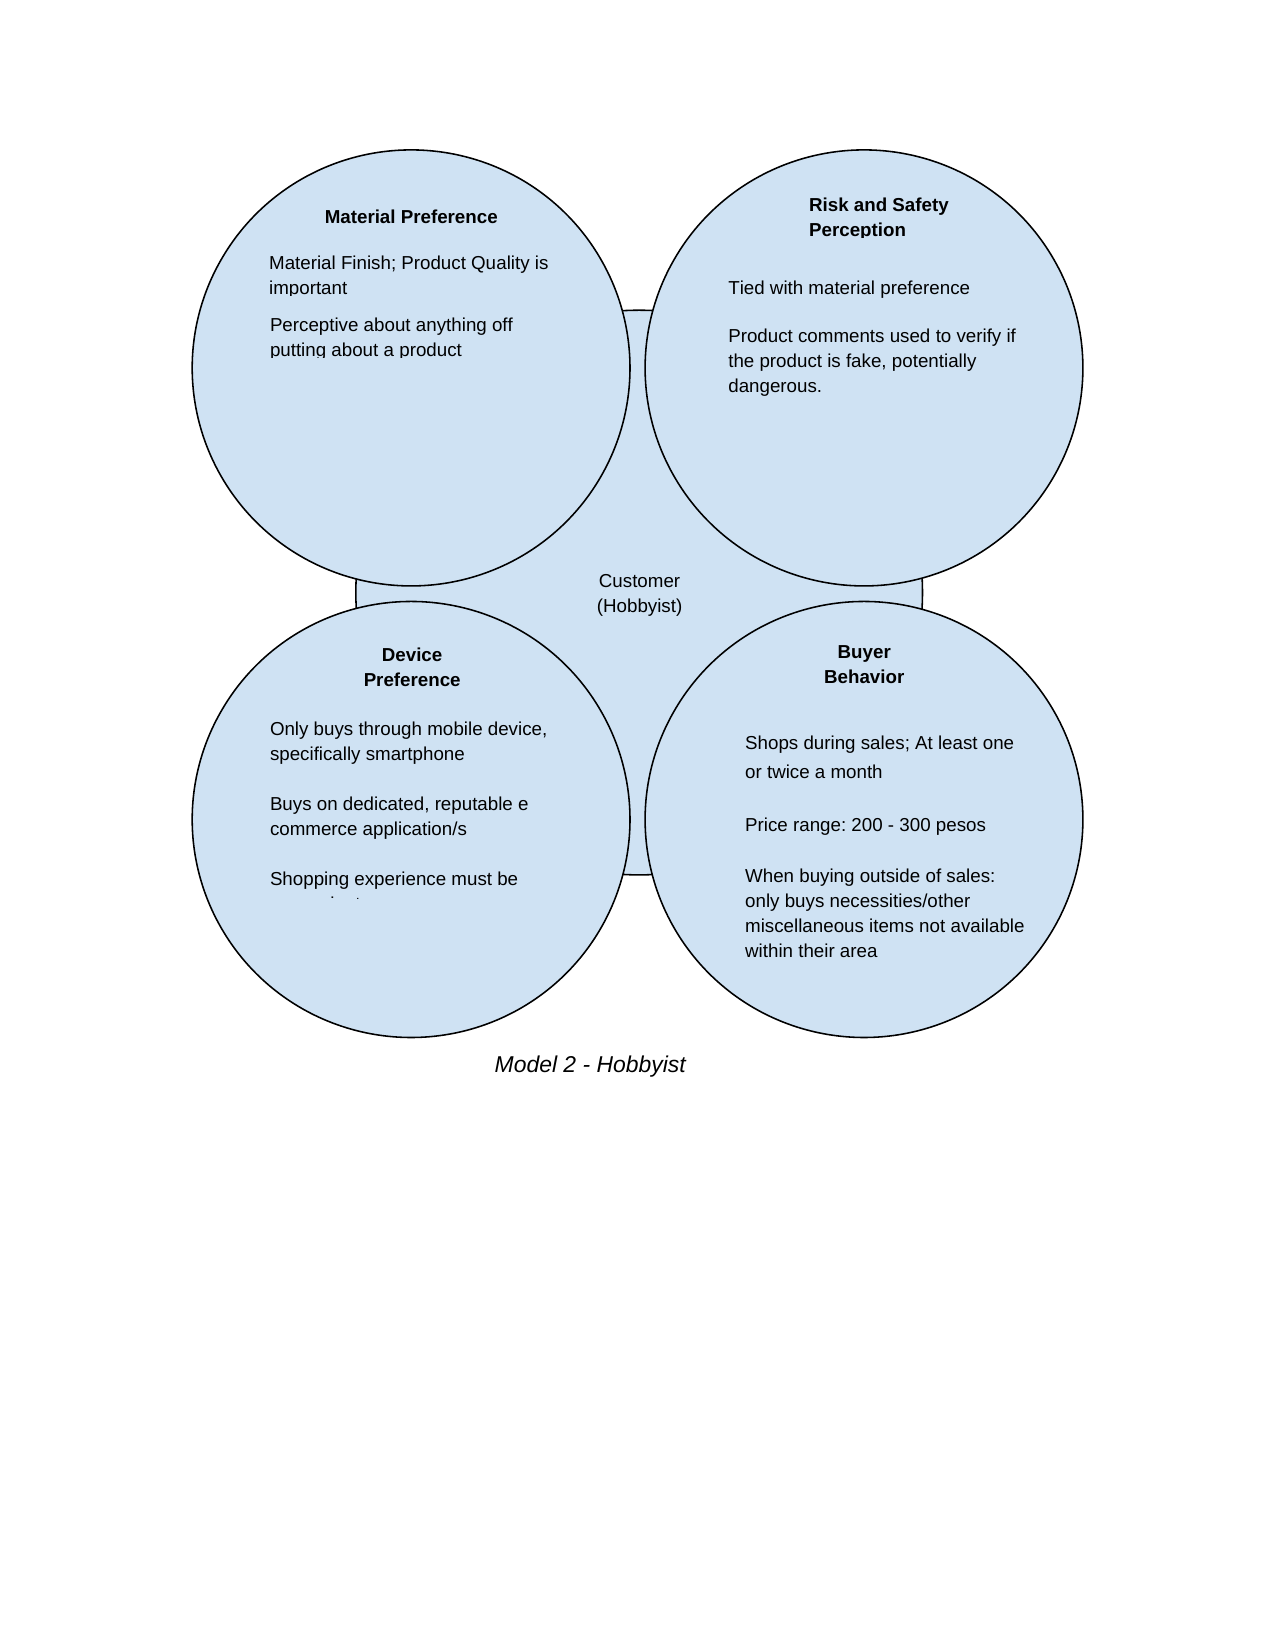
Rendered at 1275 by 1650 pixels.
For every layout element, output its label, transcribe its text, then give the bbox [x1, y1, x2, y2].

text Model 2 - Hobbyist [375, 1051, 1125, 1077]
